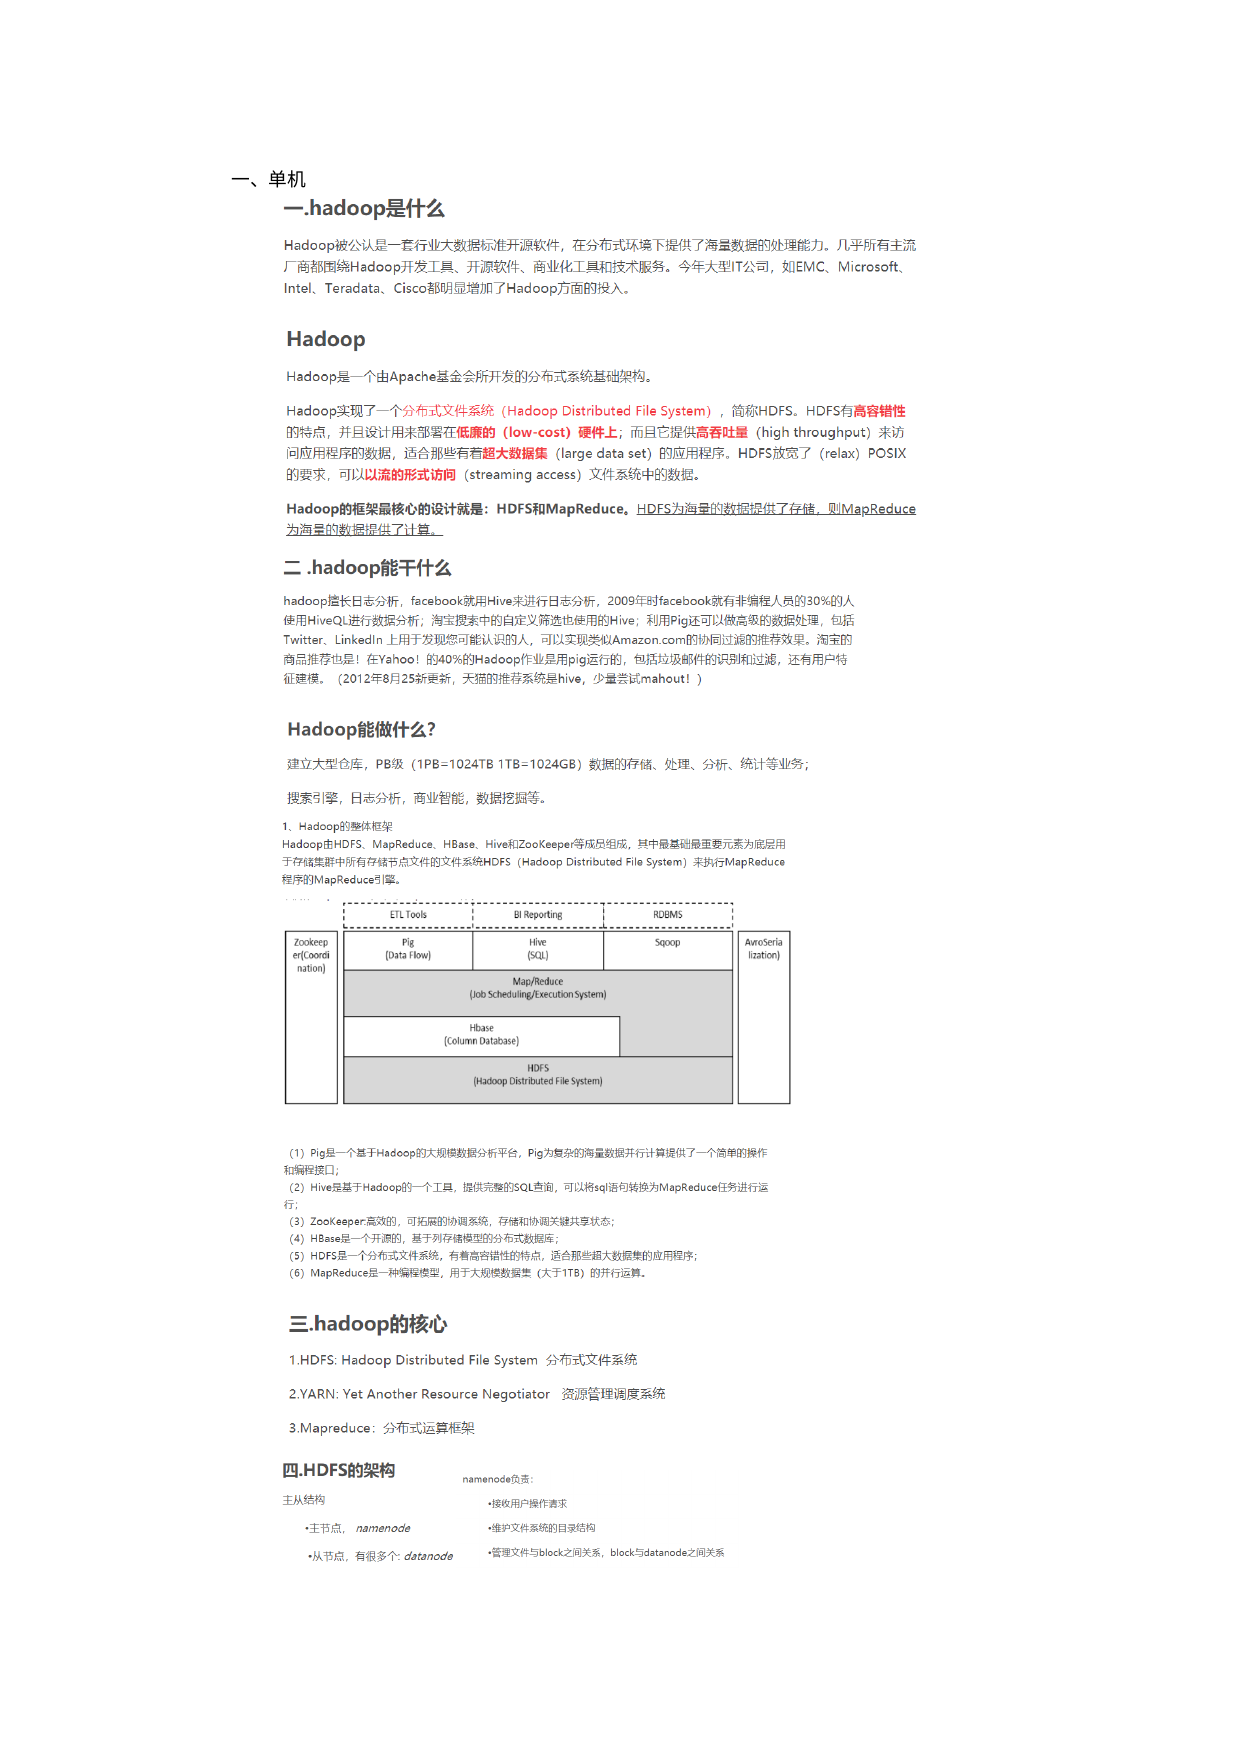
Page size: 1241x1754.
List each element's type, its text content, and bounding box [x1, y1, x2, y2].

picture [275, 812, 796, 1111]
picture [275, 324, 927, 537]
picture [275, 552, 868, 692]
picture [275, 714, 821, 808]
picture [275, 1299, 690, 1450]
text 一、单机 [187, 162, 1053, 194]
picture [275, 1462, 739, 1568]
picture [275, 1137, 784, 1282]
picture [275, 194, 928, 305]
